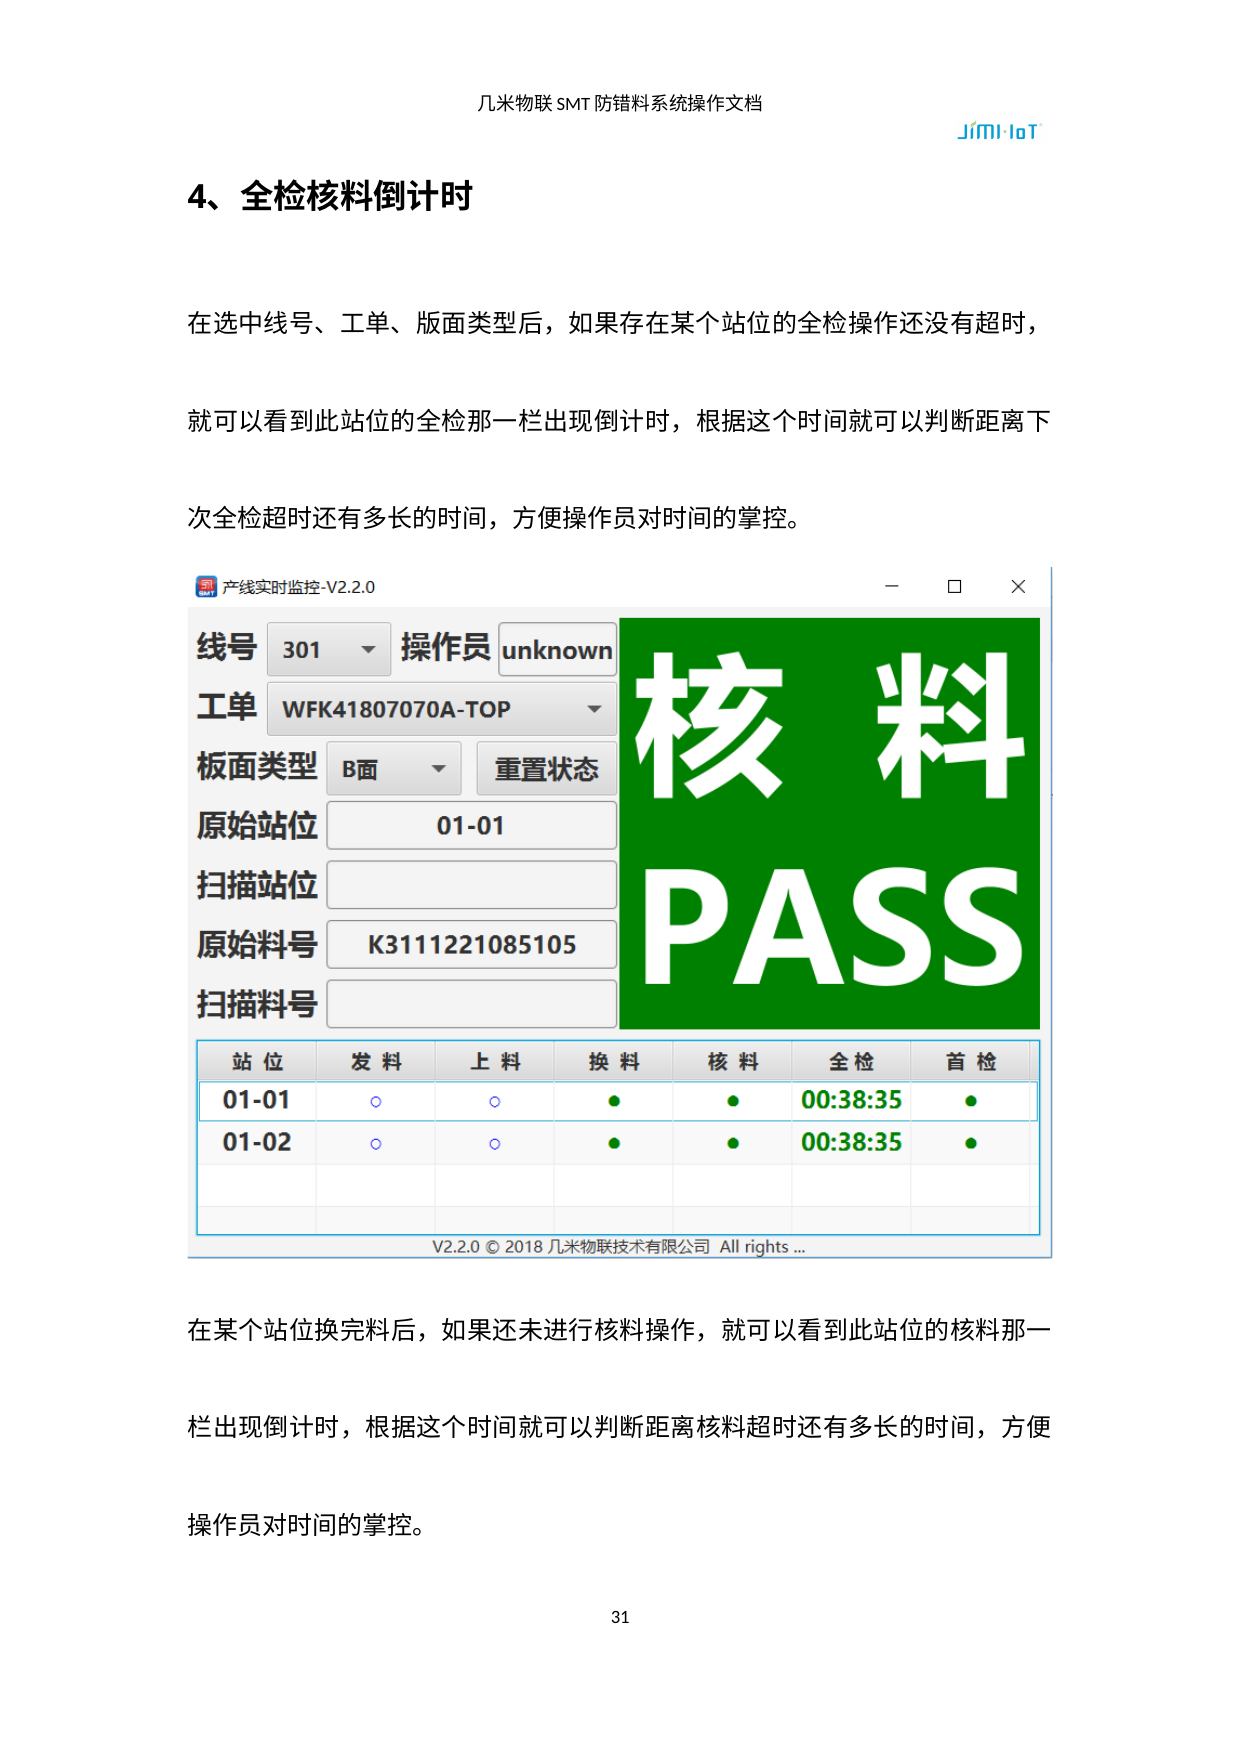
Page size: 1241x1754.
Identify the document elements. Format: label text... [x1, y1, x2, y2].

text 在某个站位换完料后，如果还未进行核料操作，就可以看到此站位的核料那一栏出现倒计时，根据这个时间就可以判断距离核料超时还有多长的时间，方便操作员对时间的掌控。 [187, 1296, 1053, 1556]
picture [954, 117, 1047, 145]
subtitle 4、全检核料倒计时 [187, 162, 1053, 227]
picture [187, 567, 1053, 1259]
text 在选中线号、工单、版面类型后，如果存在某个站位的全检操作还没有超时，就可以看到此站位的全检那一栏出现倒计时，根据这个时间就可以判断距离下次全检超时还有多长的时间，方便操作员对时间的掌控。 [187, 289, 1053, 549]
